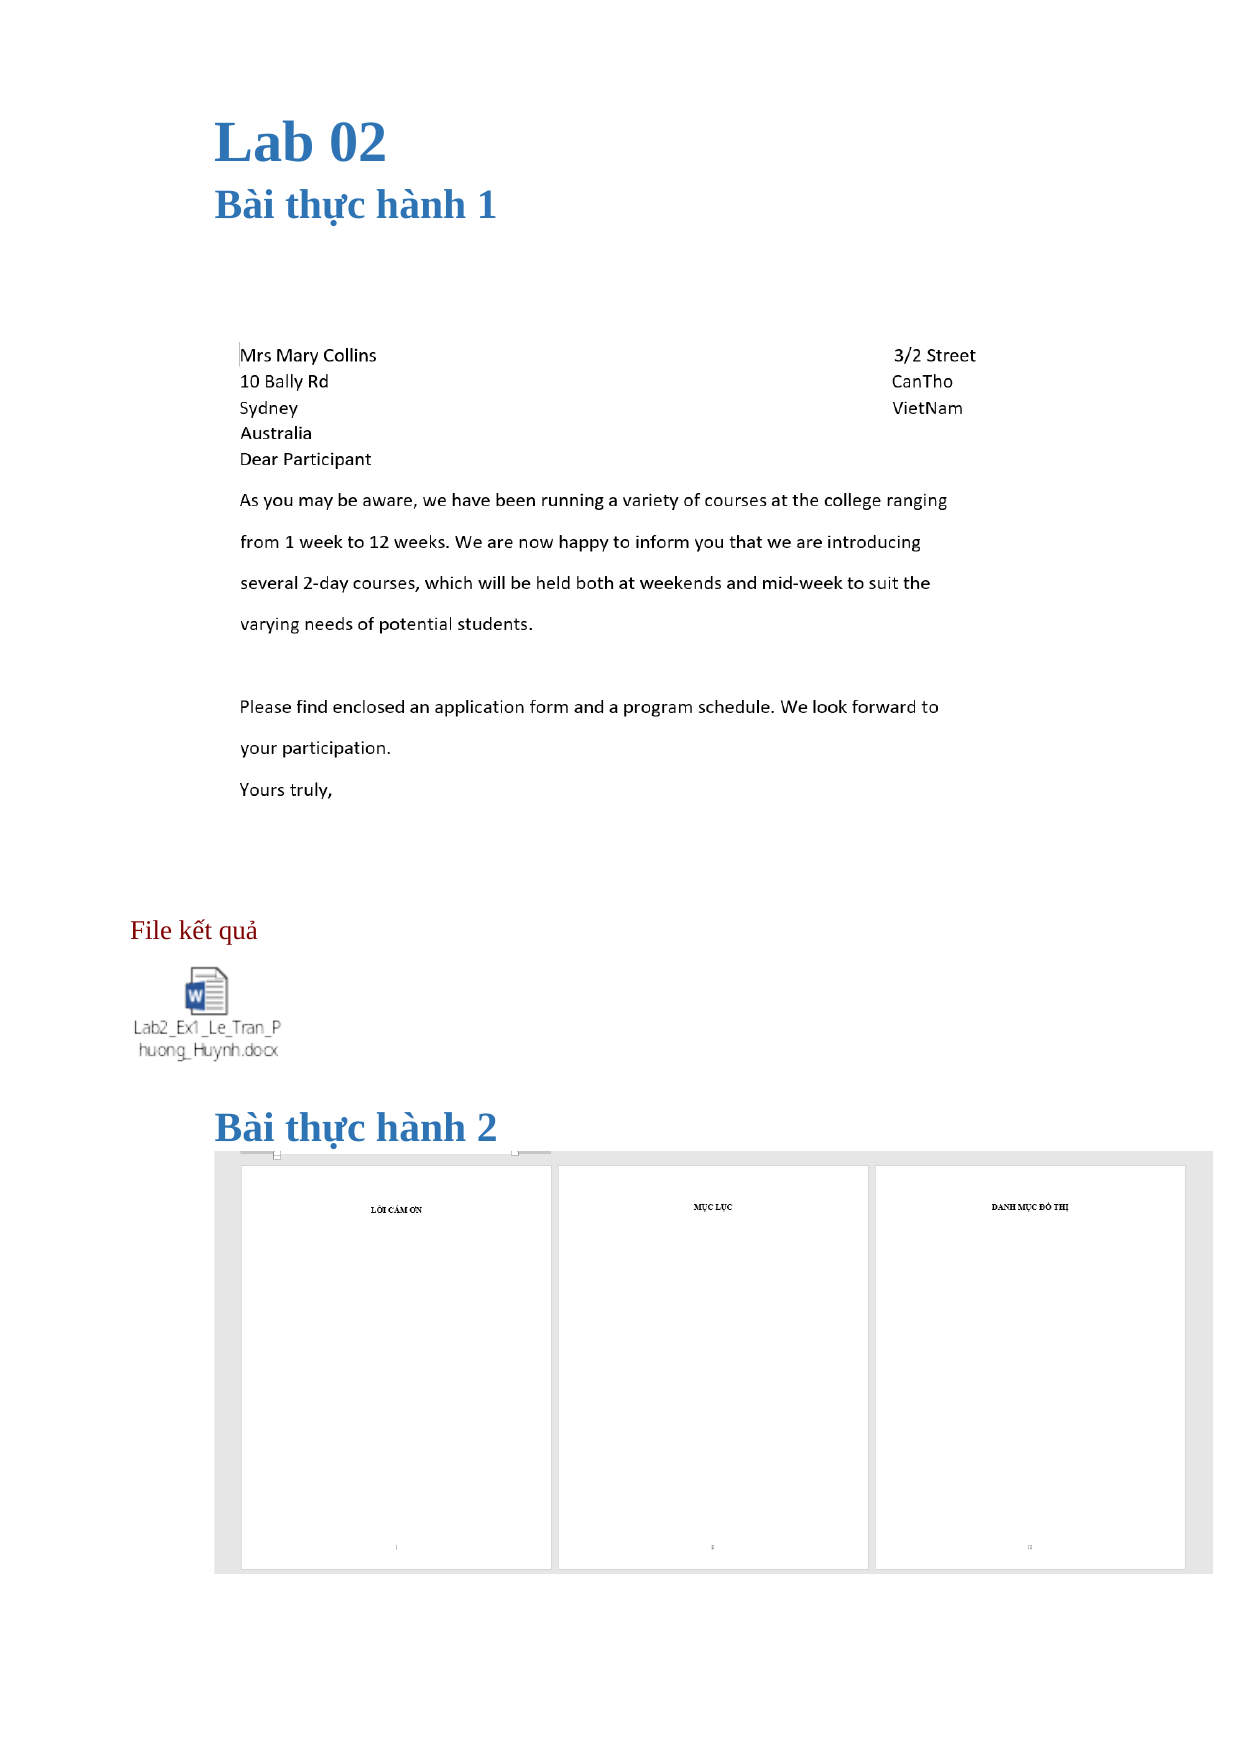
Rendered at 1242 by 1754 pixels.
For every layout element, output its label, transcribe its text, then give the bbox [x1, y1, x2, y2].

subtitle Lab 02 [214, 106, 1128, 173]
picture [214, 1151, 1213, 1574]
subtitle Bài thực hành 2 [214, 1102, 1128, 1150]
subtitle Bài thực hành 1 [214, 180, 1128, 228]
text File kết quả [130, 914, 1128, 945]
picture [129, 228, 1129, 896]
